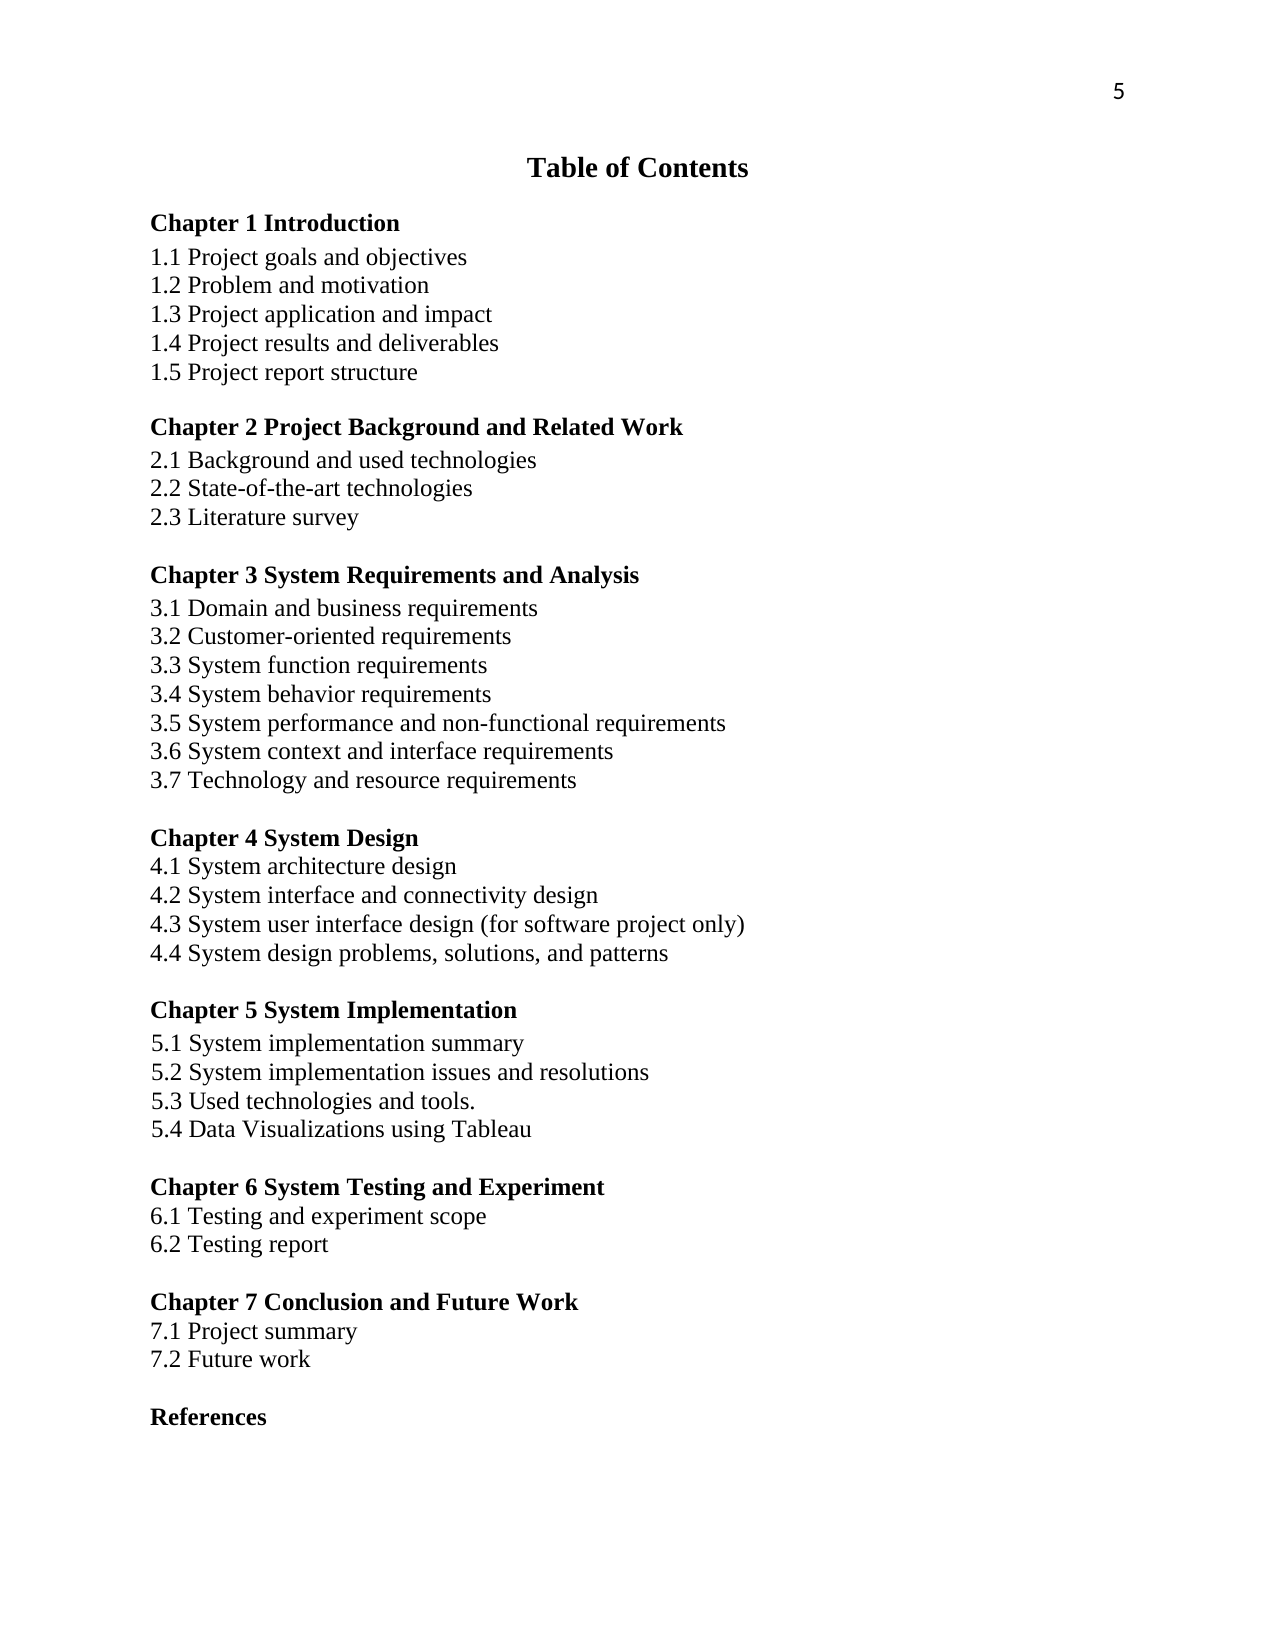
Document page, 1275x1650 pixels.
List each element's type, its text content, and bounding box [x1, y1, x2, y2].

text 3.1 Domain and business requirements [150, 593, 1125, 621]
text Chapter 5 System Implementation [150, 995, 1125, 1024]
text 7.2 Future work [150, 1344, 1125, 1373]
text 3.2 Customer-oriented requirements [150, 621, 1125, 650]
text 6.2 Testing report [150, 1229, 1125, 1258]
list Project goals and objectives [150, 242, 1125, 270]
list System architecture design [150, 851, 1125, 880]
text Chapter 7 Conclusion and Future Work [150, 1287, 1125, 1316]
text 5.3 Used technologies and tools. [151, 1086, 1125, 1114]
text 3.3 System function requirements [150, 650, 1125, 679]
text 4.4 System design problems, solutions, and patterns [150, 938, 1125, 966]
text 3.4 System behavior requirements [150, 679, 1125, 708]
text 5.4 Data Visualizations using Tableau [151, 1114, 1125, 1143]
list Project report structure [150, 357, 1125, 385]
text Chapter 6 System Testing and Experiment [150, 1172, 1125, 1201]
text References [150, 1402, 1125, 1431]
list Project application and impact [150, 299, 1125, 328]
text Chapter 3 System Requirements and Analysis [150, 560, 1125, 588]
text Chapter 1 Introduction [150, 208, 1125, 237]
text 4.3 System user interface design (for software project only) [150, 909, 1125, 938]
text 3.7 Technology and resource requirements [150, 765, 1125, 794]
text 4.2 System interface and connectivity design [150, 880, 1125, 909]
text 6.1 Testing and experiment scope [150, 1201, 1125, 1229]
text 5.2 System implementation issues and resolutions [151, 1057, 1125, 1086]
text Chapter 4 System Design [150, 823, 1125, 851]
text Chapter 2 Project Background and Related Work [150, 412, 1125, 440]
text 3.5 System performance and non-functional requirements [150, 708, 1125, 736]
list Background and used technologies [150, 445, 1125, 473]
text 7.1 Project summary [150, 1316, 1125, 1344]
text Table of Contents [150, 150, 1125, 183]
list Literature survey [150, 502, 1125, 531]
text 5.1 System implementation summary [151, 1028, 1125, 1057]
text 3.6 System context and interface requirements [150, 736, 1125, 765]
list Problem and motivation [150, 270, 1125, 299]
text 2.2 State-of-the-art technologies [150, 473, 1125, 502]
list Project results and deliverables [150, 328, 1125, 357]
